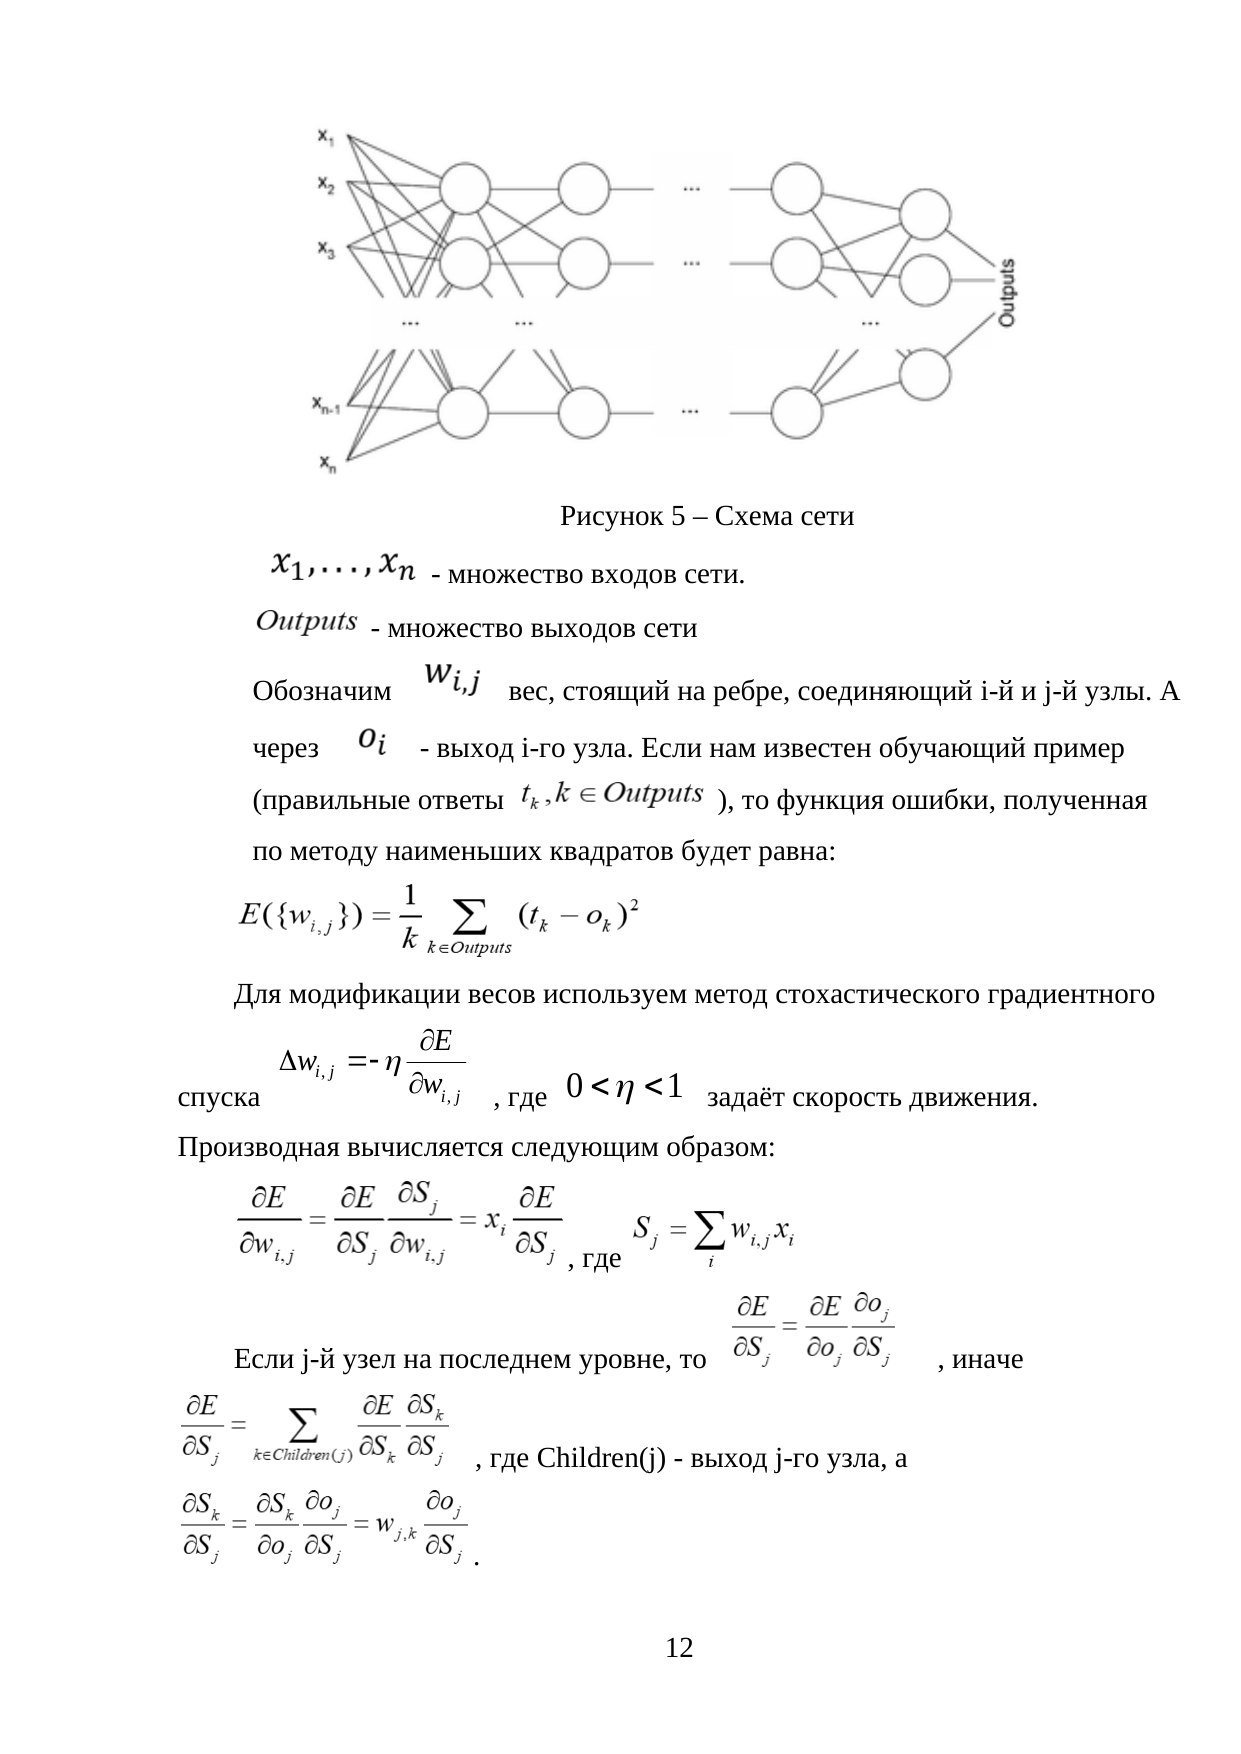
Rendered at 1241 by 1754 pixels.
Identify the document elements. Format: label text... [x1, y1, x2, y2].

picture [629, 1209, 803, 1268]
picture [177, 1490, 473, 1566]
picture [233, 1179, 568, 1268]
picture [398, 662, 509, 700]
text , где [568, 1179, 1181, 1274]
picture [728, 1290, 901, 1369]
picture [296, 118, 1062, 482]
text Для модификации весов используем метод стохастического градиентного спуска , где задаёт скорость движения. Производная вычисляется следующим образом: [177, 976, 1181, 1162]
picture [252, 608, 363, 637]
list - множество выходов сети [215, 608, 1181, 644]
picture [518, 780, 710, 810]
picture [333, 723, 413, 757]
text Если j-й узел на последнем уровне, то , иначе , где Children(j) - выход j-го узла, а . [177, 1291, 1181, 1572]
picture [177, 1391, 454, 1468]
list - множество входов сети. [177, 549, 1181, 590]
list Обозначим вес, стоящий на ребре, соединяющий i-й и j-й узлы. А через - выход i-го узла. Если нам известен обучающий пример (правильные ответы ), то функция ошибки, полученная по методу наименьших квадратов будет равна: [215, 662, 1181, 866]
text Рисунок 5 – Схема сети [177, 498, 1181, 532]
picture [233, 882, 651, 960]
picture [266, 548, 424, 583]
